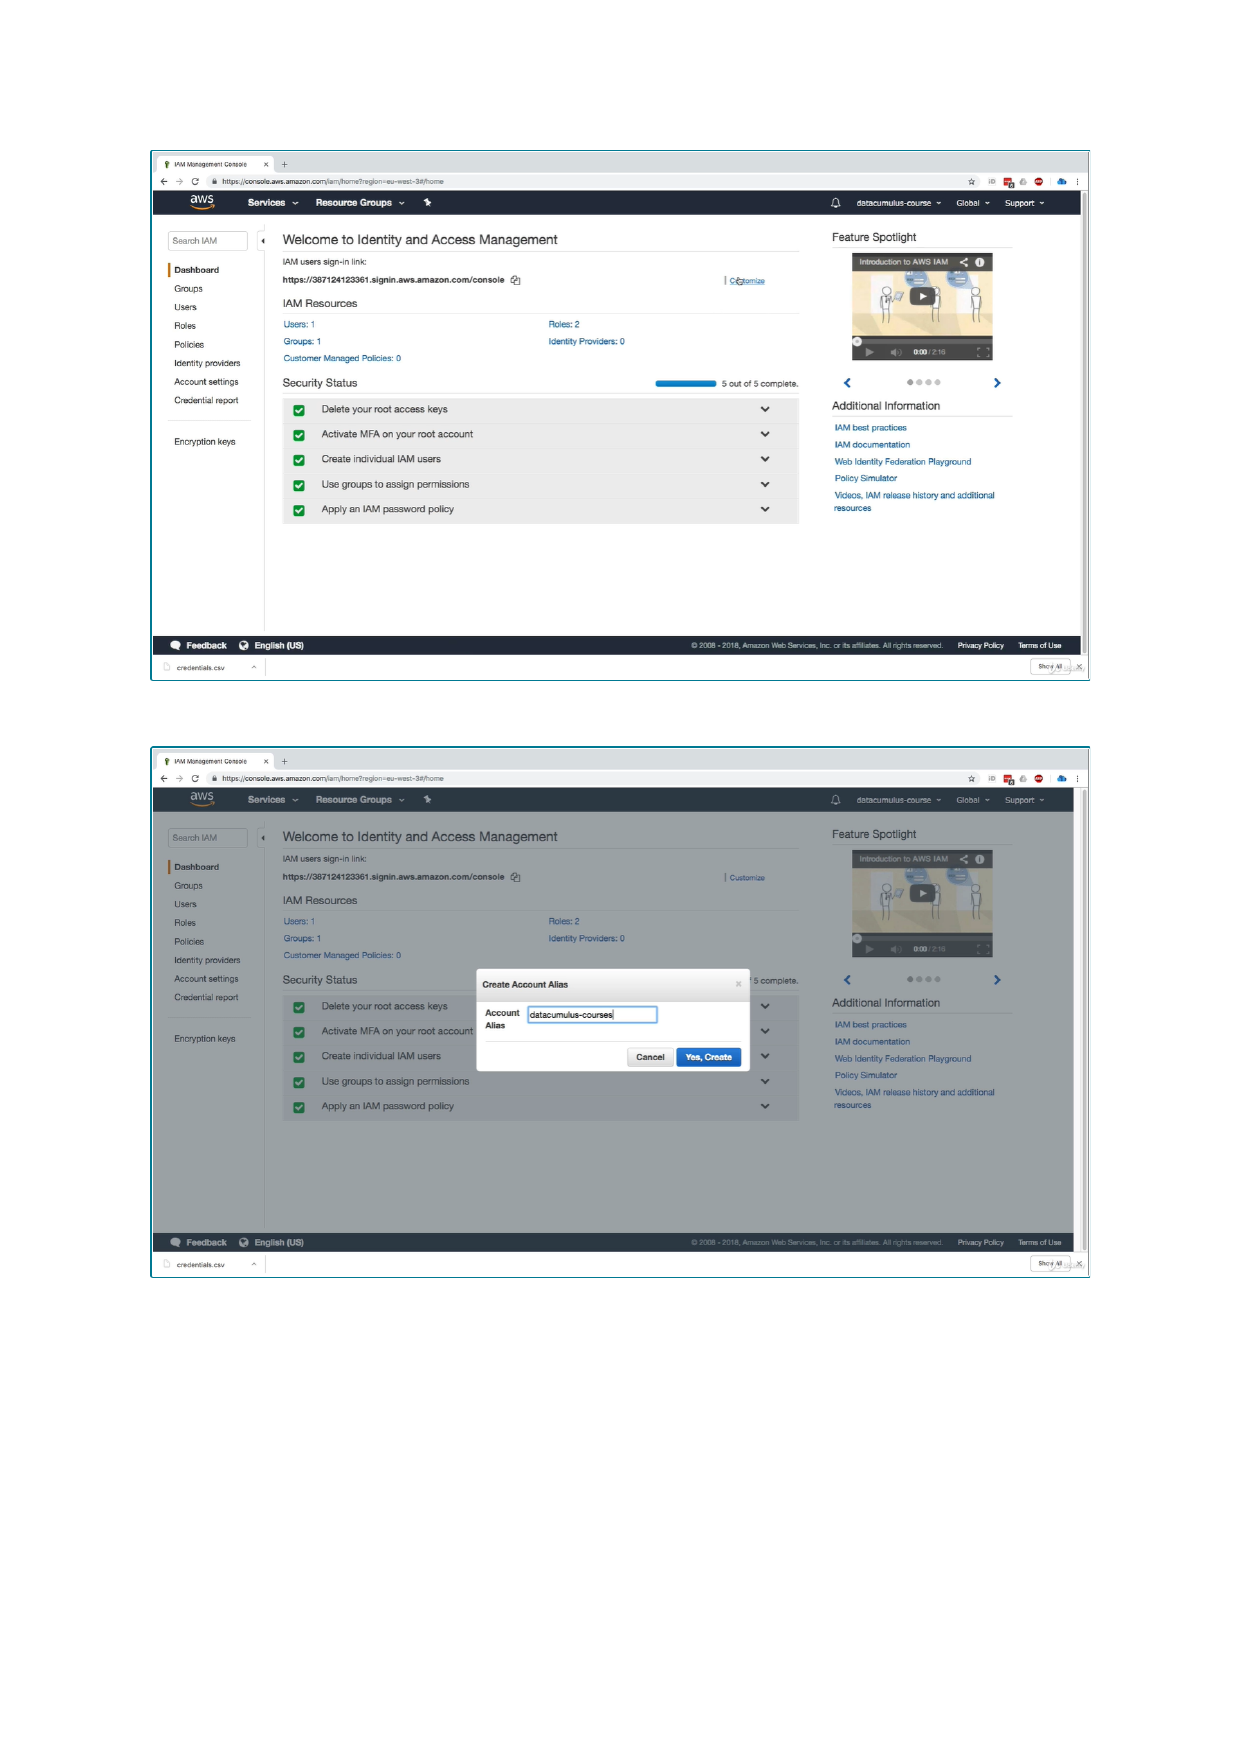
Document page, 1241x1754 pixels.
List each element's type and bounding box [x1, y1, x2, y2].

picture [150, 150, 1091, 681]
picture [150, 746, 1091, 1278]
